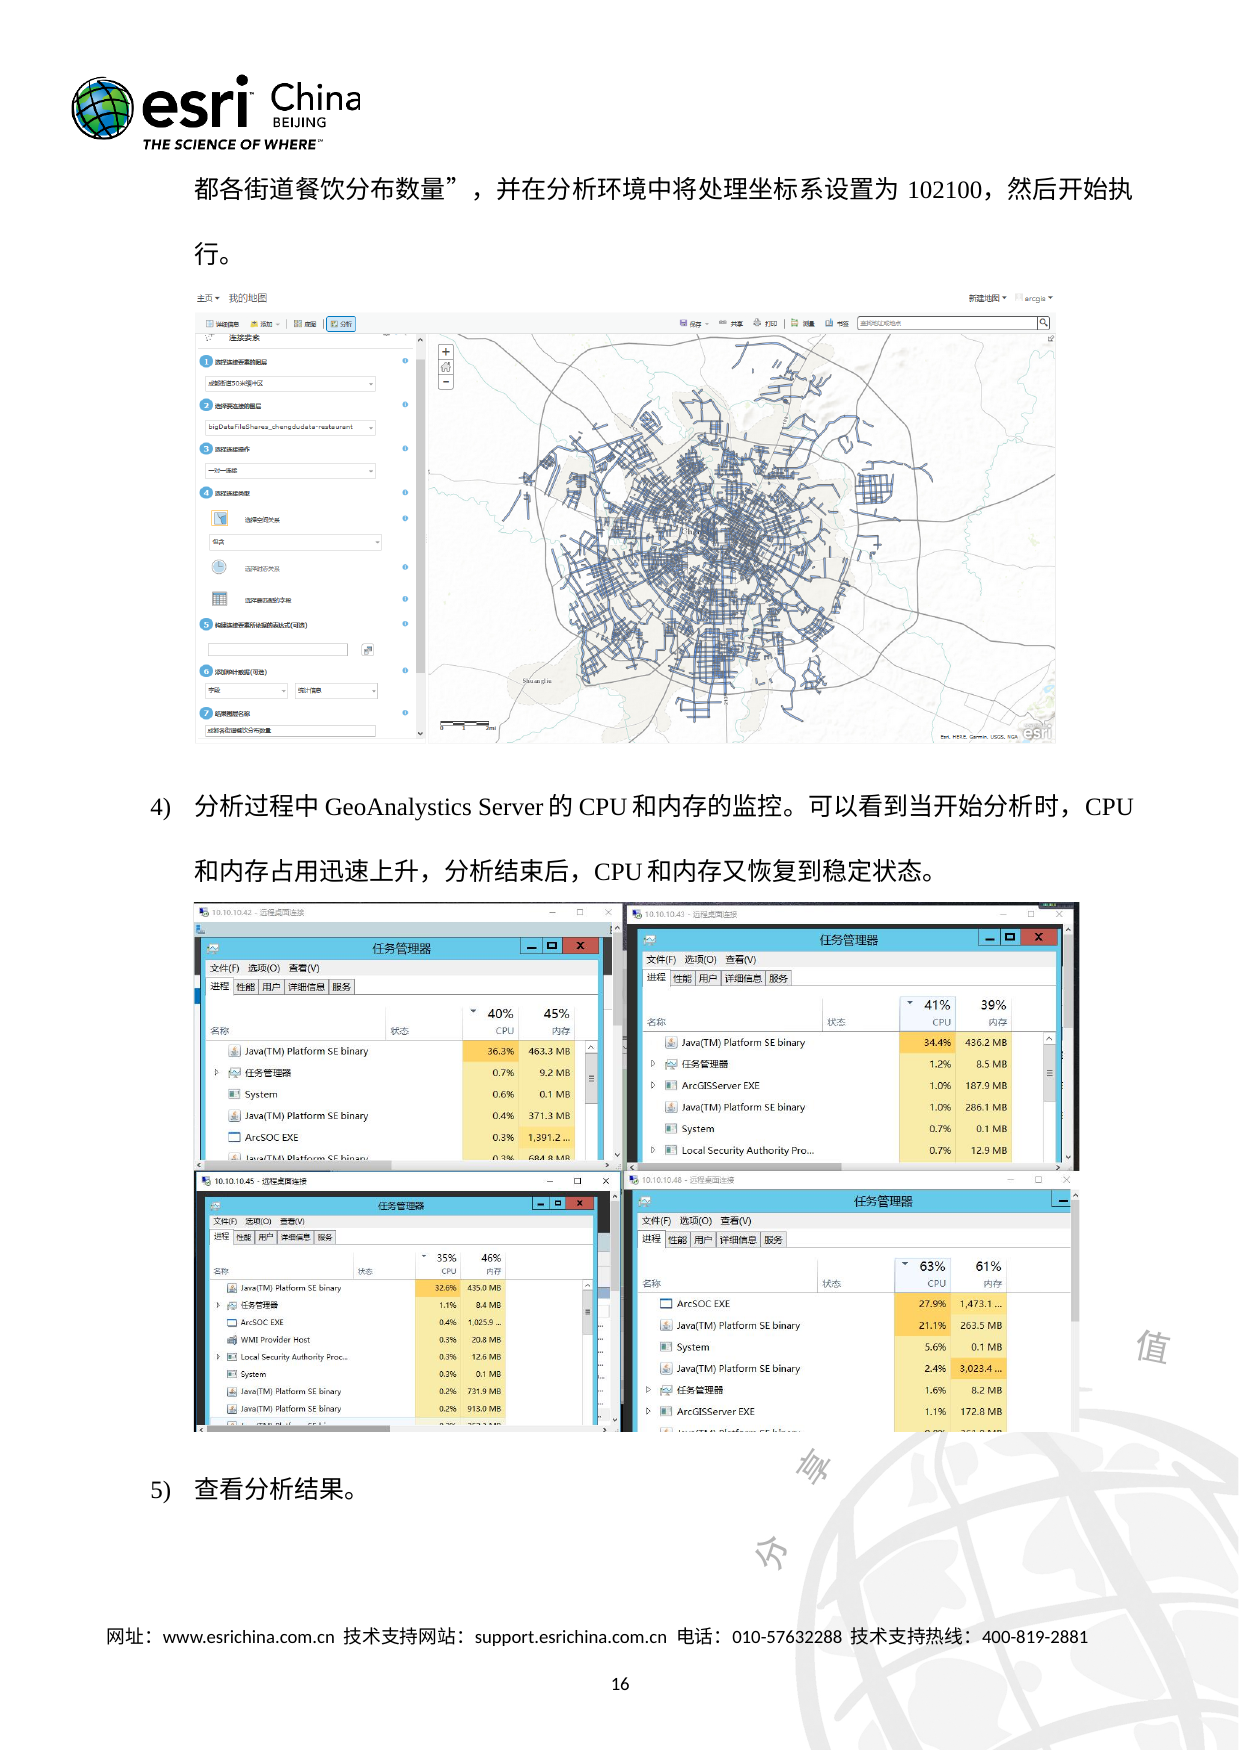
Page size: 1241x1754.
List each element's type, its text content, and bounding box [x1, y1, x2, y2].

list 查看分析结果。 [150, 1455, 1134, 1520]
picture [193, 902, 1239, 1750]
picture [61, 66, 360, 150]
list 通过连接要素工具分析出道路上的餐饮数，参数如下所示，结果图层名称设置为:“成都各街道餐饮分布数量”，并在分析环境中将处理坐标系设置为102100，然后开始执行。 [150, 155, 1134, 285]
picture [193, 284, 1058, 745]
list 分析过程中GeoAnalystics Server的CPU和内存的监控。可以看到当开始分析时，CPU和内存占用迅速上升，分析结束后，CPU和内存又恢复到稳定状态。 [150, 772, 1134, 902]
picture [734, 1632, 739, 1642]
